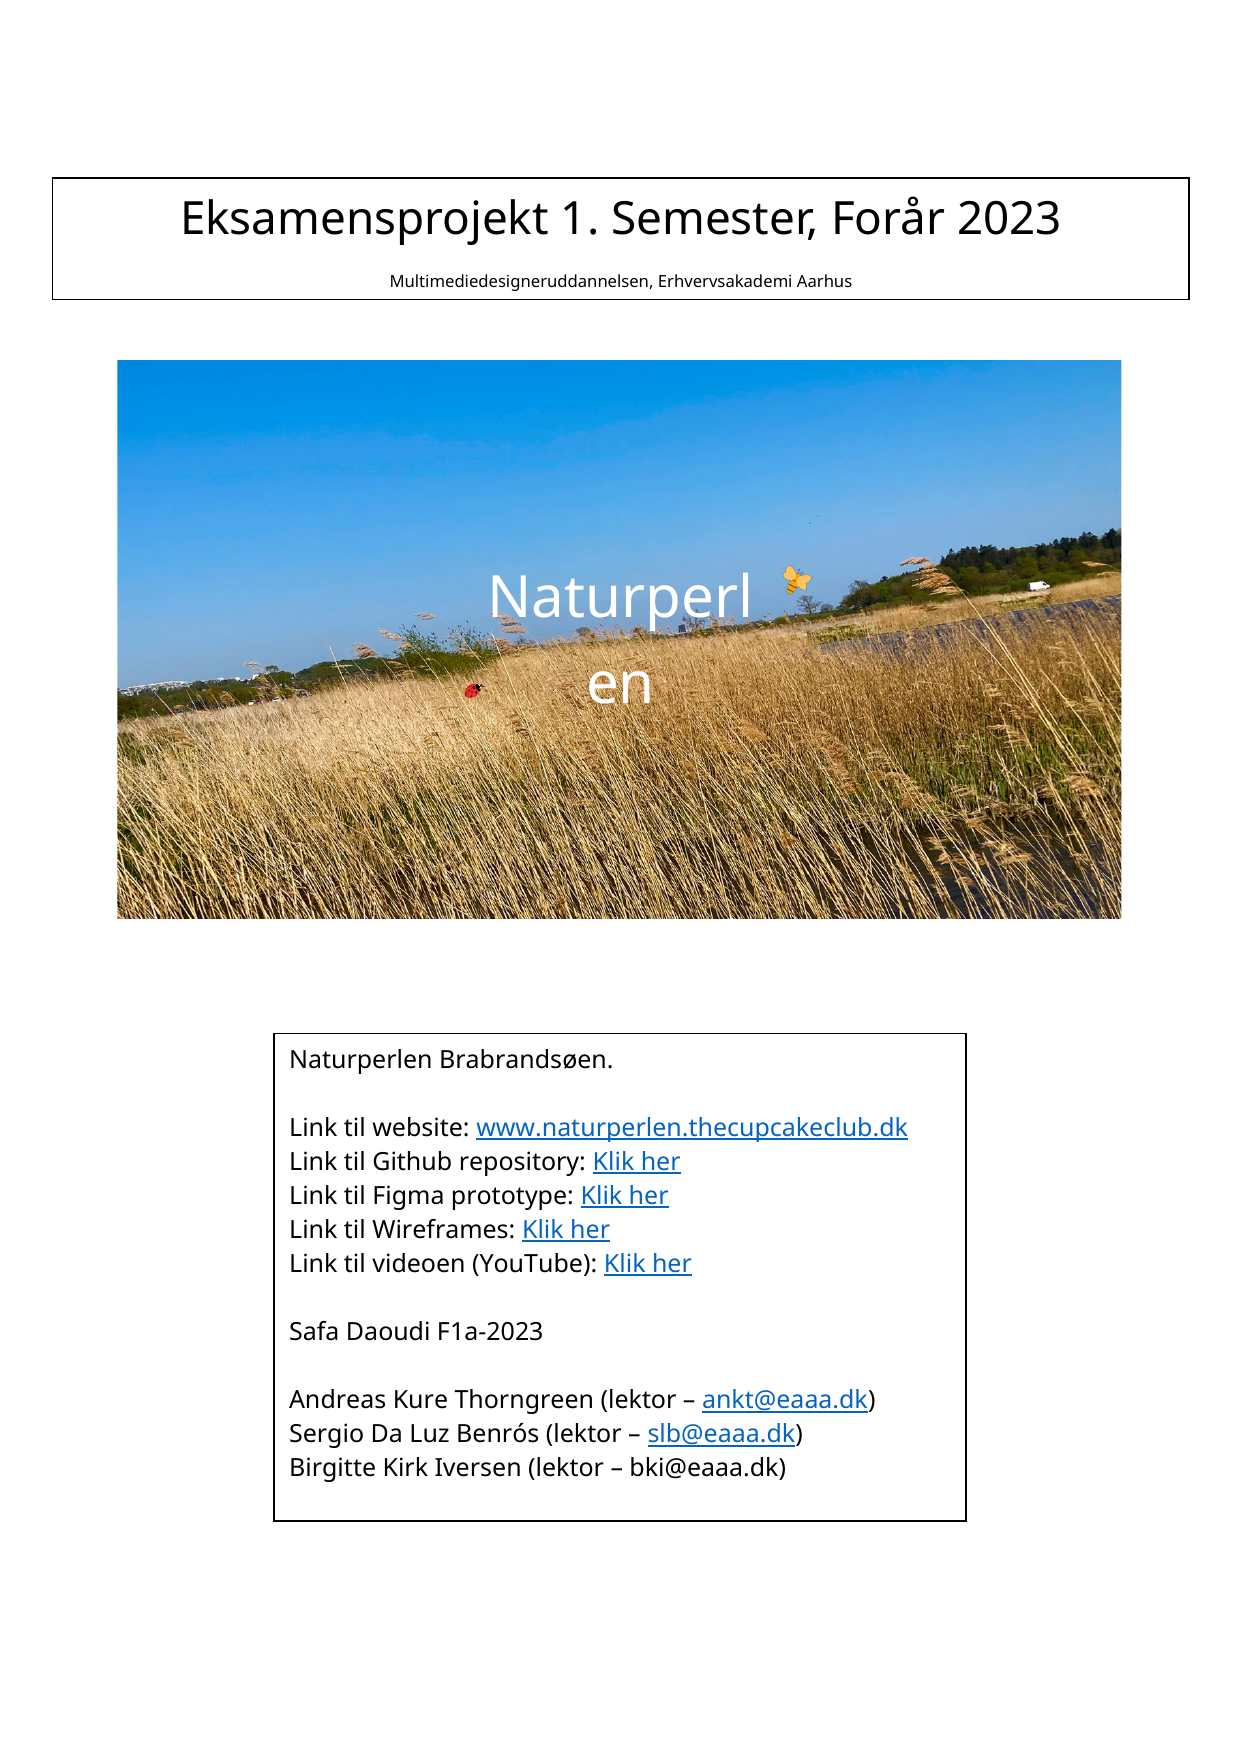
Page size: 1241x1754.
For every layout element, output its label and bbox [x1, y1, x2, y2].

picture [117, 360, 1122, 919]
